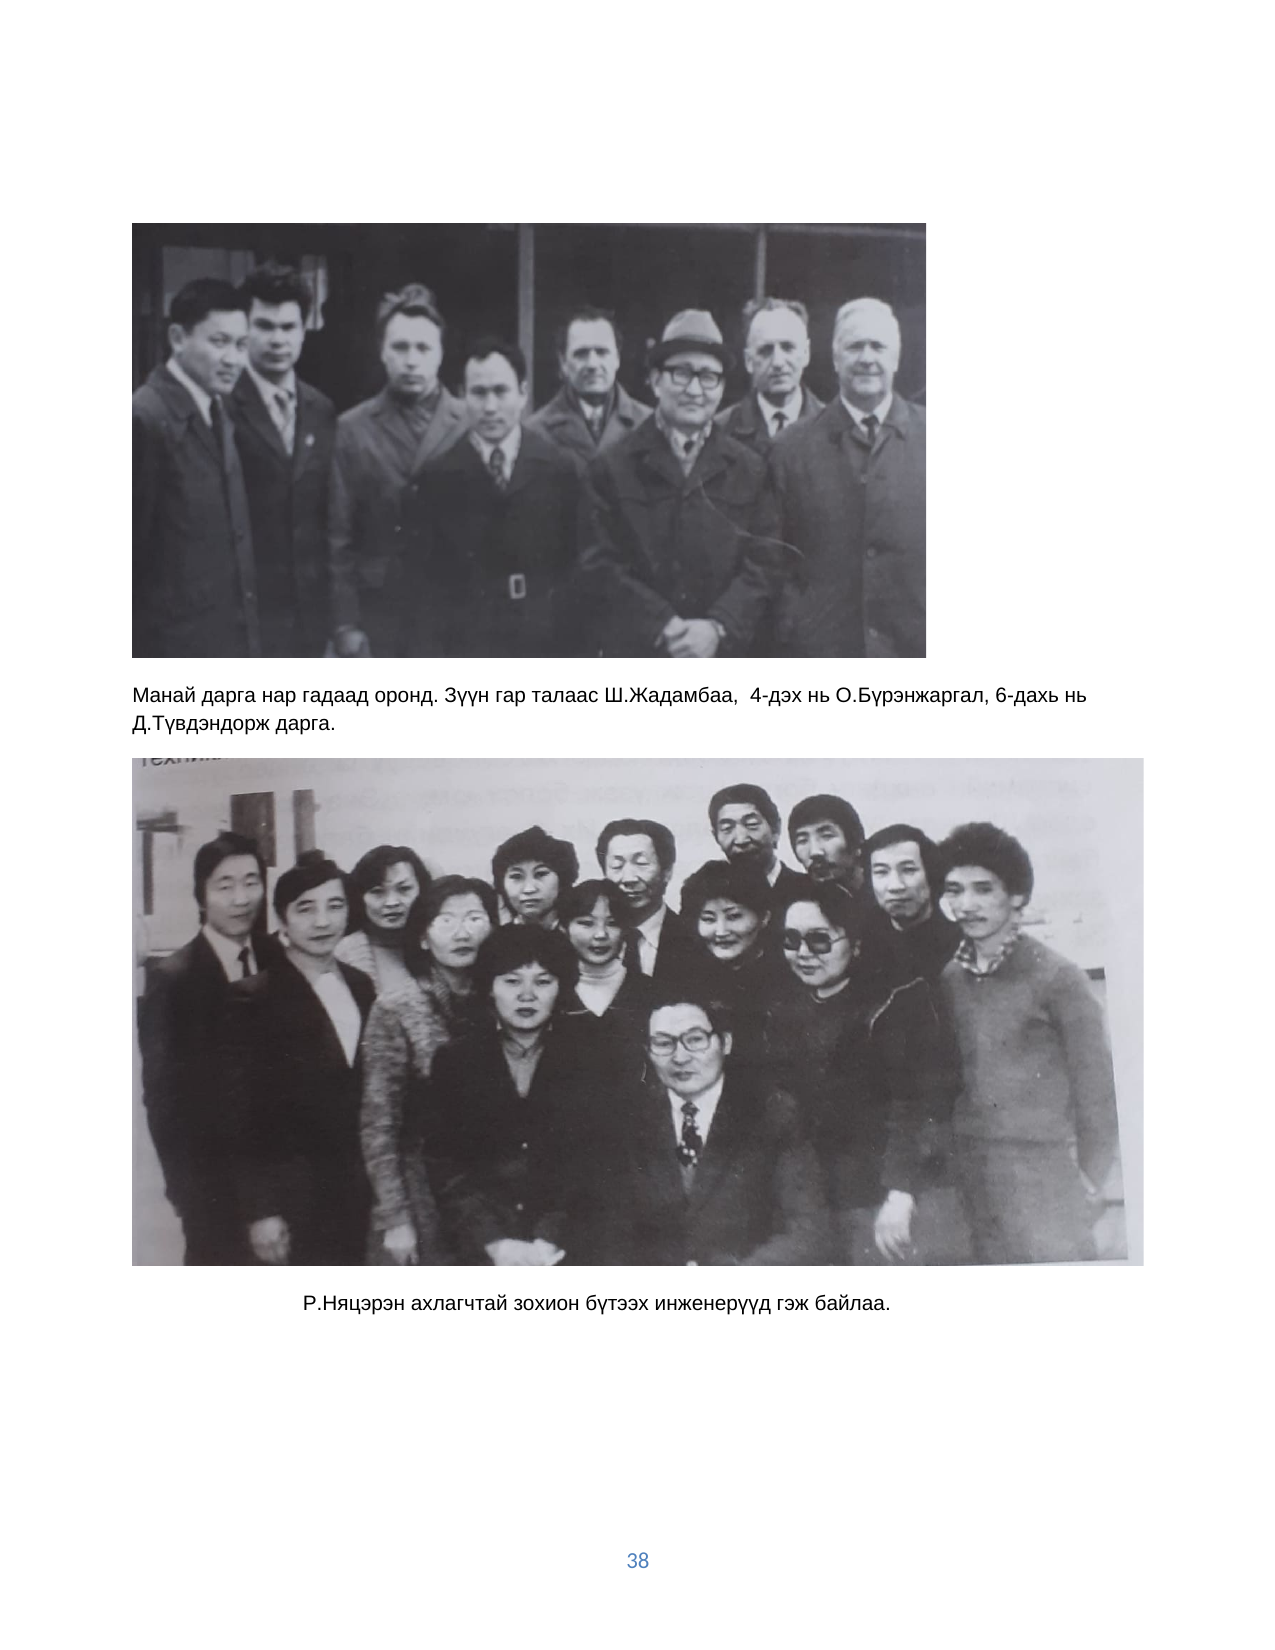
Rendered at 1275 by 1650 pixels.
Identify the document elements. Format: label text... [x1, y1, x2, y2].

text Р.Няцэрэн ахлагчтай зохион бүтээх инженерүүд гэж байлаа. [132, 1291, 1143, 1314]
picture [132, 223, 927, 658]
text Манай дарга нар гадаад оронд. Зүүн гар талаас Ш.Жадамбаа, 4-дэх нь О.Бүрэнжаргал, 6-дахь нь Д.Түвдэндорж дарга. [132, 683, 1143, 734]
picture [132, 758, 1144, 1266]
